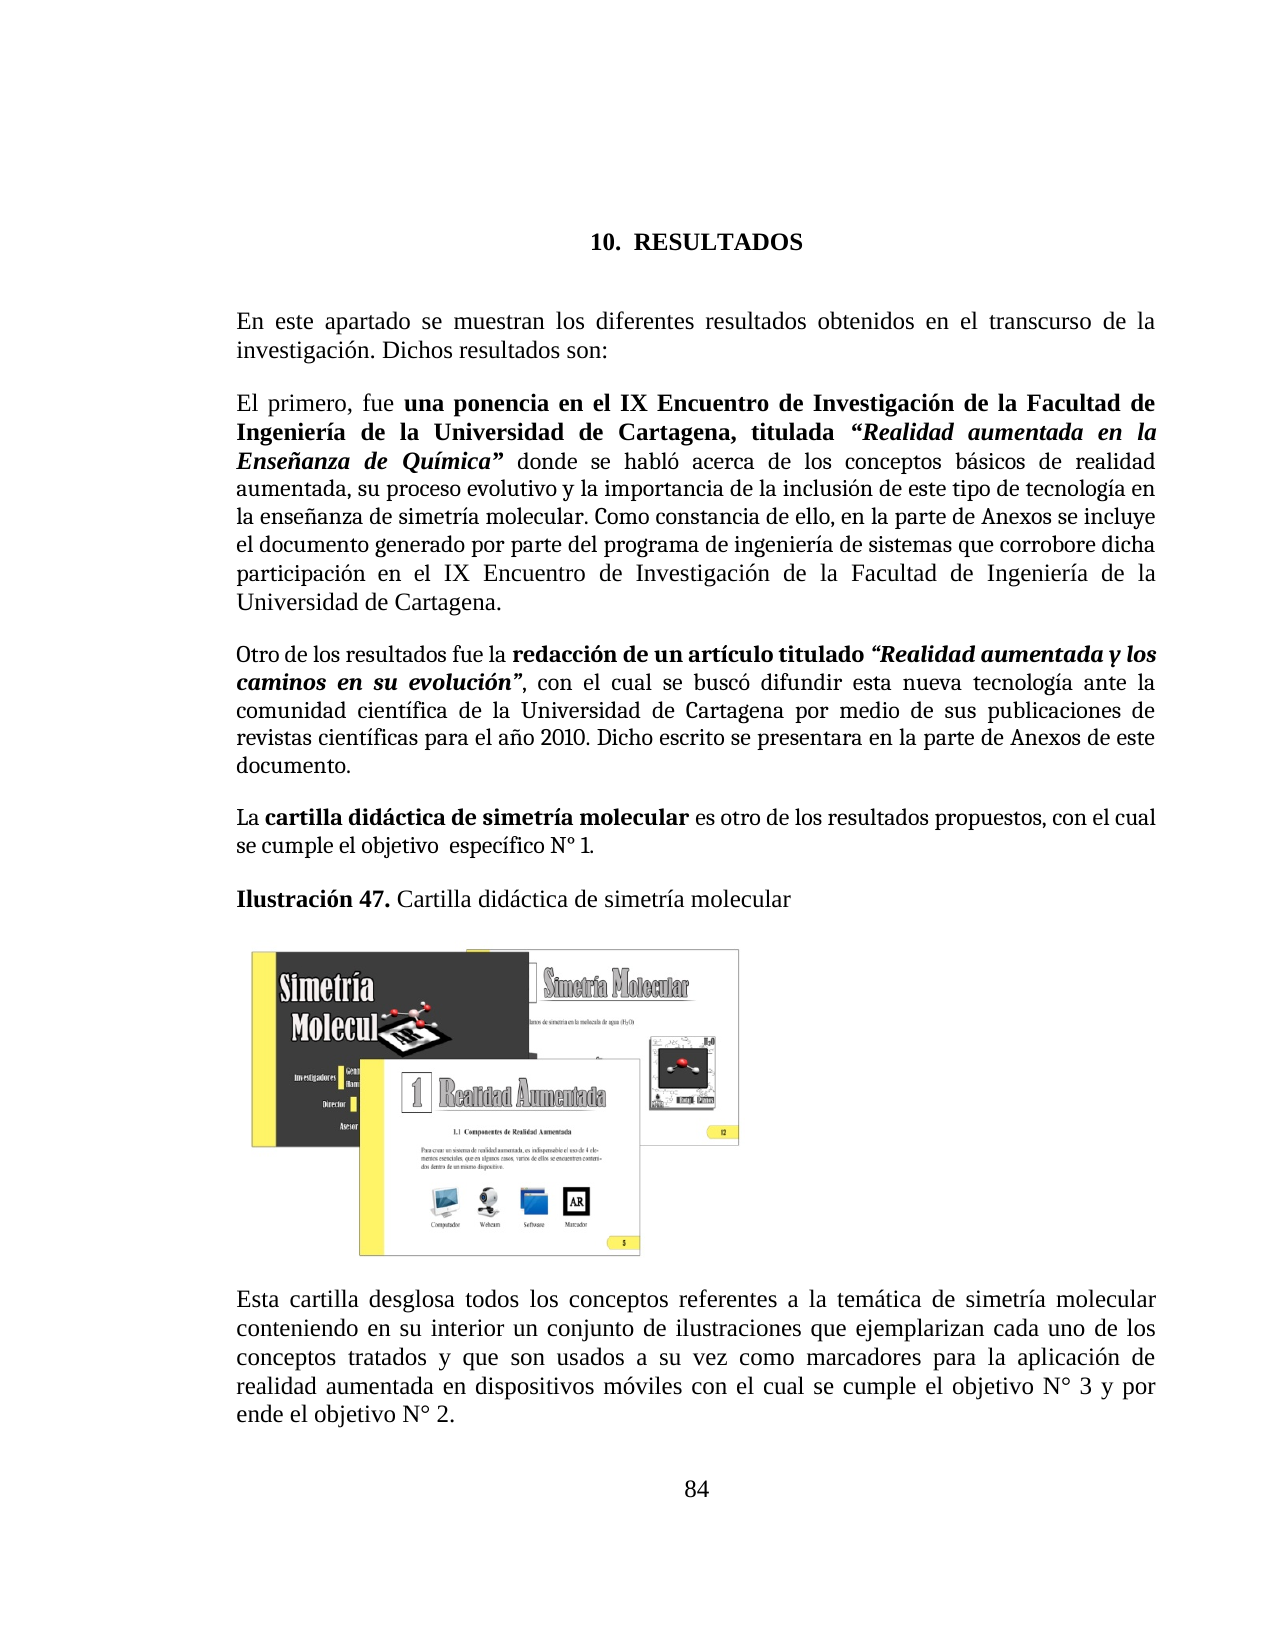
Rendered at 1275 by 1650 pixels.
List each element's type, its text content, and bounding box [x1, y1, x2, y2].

subtitle 10. RESULTADOS [236, 227, 1157, 256]
text Ilustración 47. Cartilla didáctica de simetría molecular [236, 884, 1157, 913]
text El primero, fue una ponencia en el IX Encuentro de Investigación de la Facultad de Ingeniería de la Universidad de Cartagena, titulada “Realidad aumentada en la Enseñanza de Química” donde se habló acerca de los conceptos básicos de realidad aumentada, su proceso evolutivo y la importancia de la inclusión de este tipo de tecnología en la enseñanza de simetría molecular. Como constancia de ello, en la parte de Anexos se incluye el documento generado por parte del programa de ingeniería de sistemas que corrobore dicha participación en el IX Encuentro de Investigación de la Facultad de Ingeniería de la Universidad de Cartagena. [236, 388, 1157, 616]
text Esta cartilla desglosa todos los conceptos referentes a la temática de simetría molecular conteniendo en su interior un conjunto de ilustraciones que ejemplarizan cada uno de los conceptos tratados y que son usados a su vez como marcadores para la aplicación de realidad aumentada en dispositivos móviles con el cual se cumple el objetivo N° 3 y por ende el objetivo N° 2. [236, 1284, 1157, 1428]
picture [236, 934, 746, 1260]
text La cartilla didáctica de simetría molecular es otro de los resultados propuestos, con el cual se cumple el objetivo específico N° 1. [236, 804, 1157, 859]
text En este apartado se muestran los diferentes resultados obtenidos en el transcurso de la investigación. Dichos resultados son: [236, 306, 1157, 363]
text Otro de los resultados fue la redacción de un artículo titulado “Realidad aumentada y los caminos en su evolución”, con el cual se buscó difundir esta nueva tecnología ante la comunidad científica de la Universidad de Cartagena por medio de sus publicaciones de revistas científicas para el año 2010. Dicho escrito se presentara en la parte de Anexos de este documento. [236, 641, 1157, 779]
